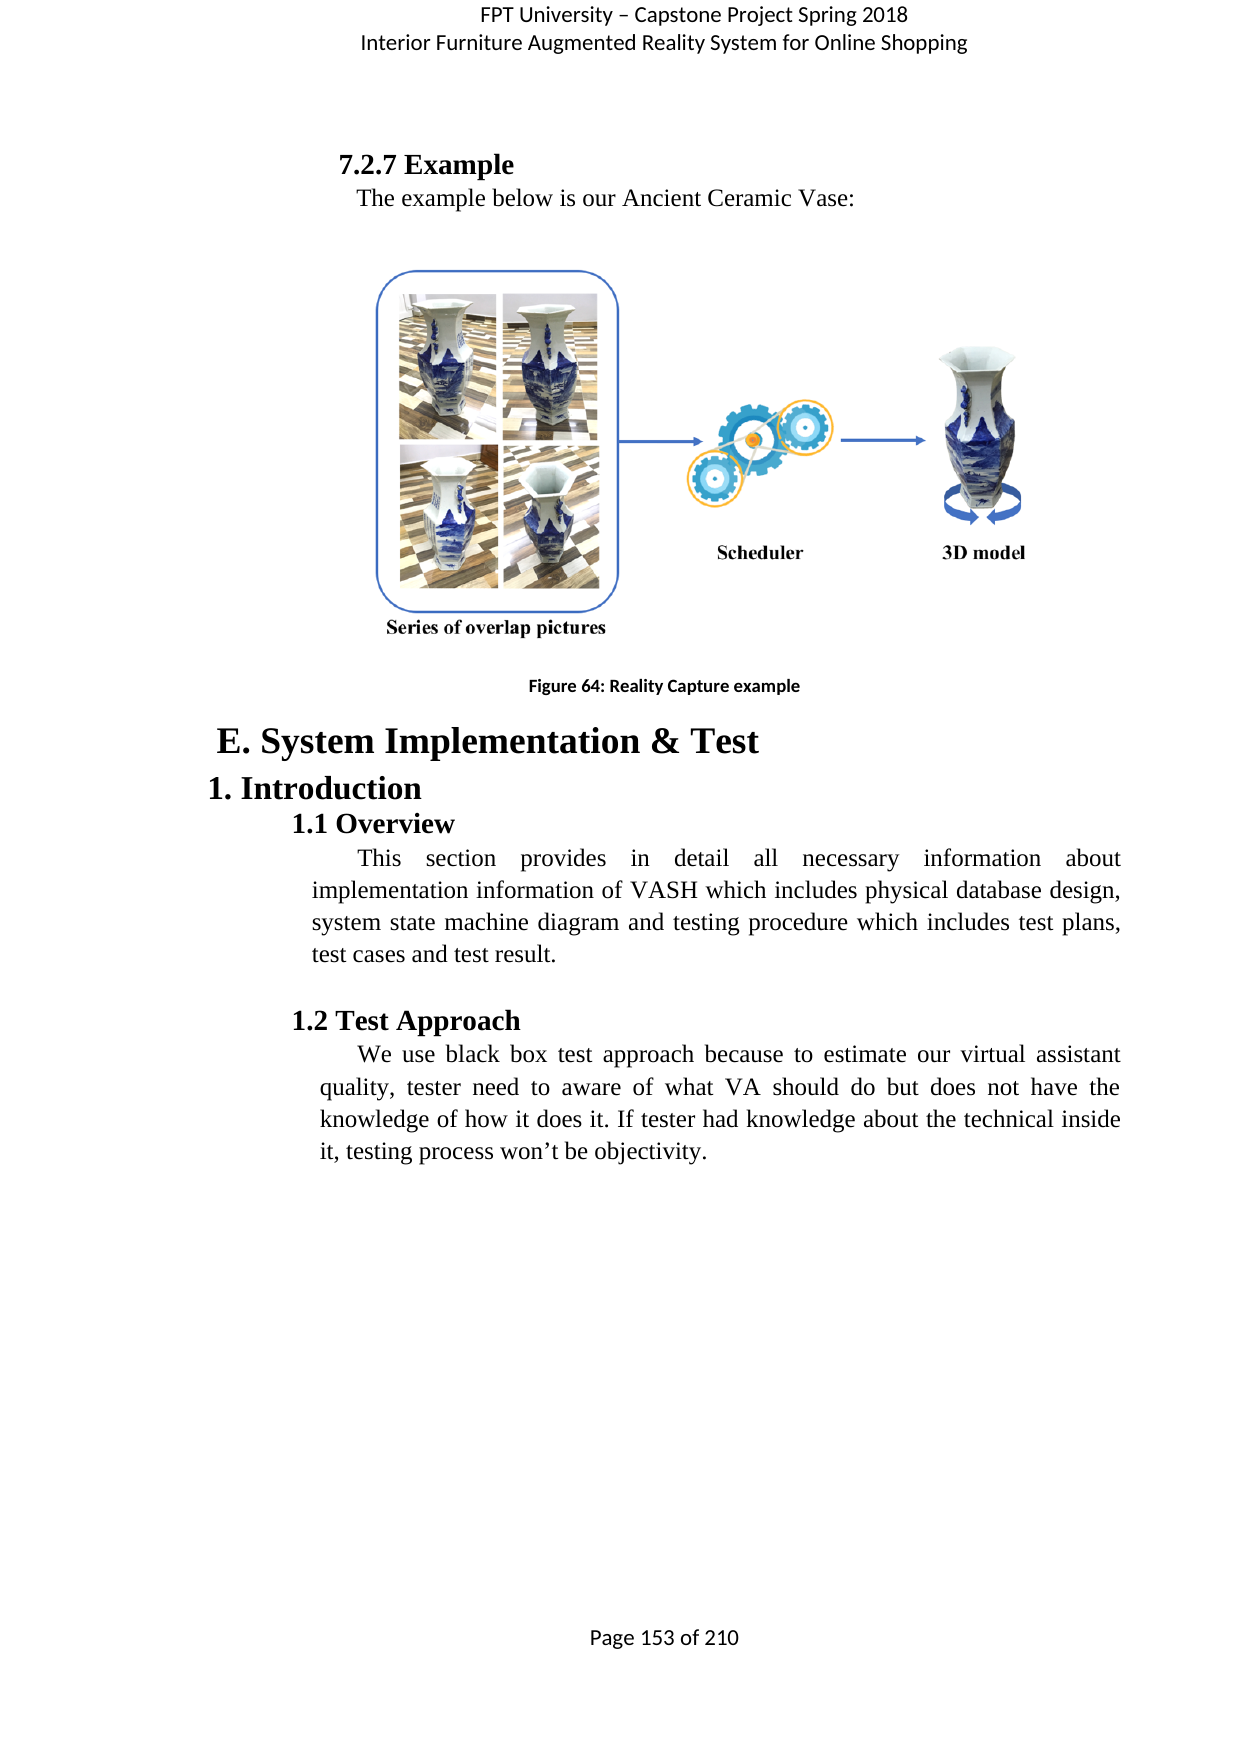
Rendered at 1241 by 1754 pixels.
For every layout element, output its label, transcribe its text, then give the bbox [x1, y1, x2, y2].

subtitle 1. Introduction [207, 768, 1122, 806]
text We use black box test approach because to estimate our virtual assistant quality, tester need to aware of what VA should do but does not have the knowledge of how it does it. If tester had knowledge about the technical inside it, testing process won’t be objectivity. [319, 1039, 1122, 1165]
subtitle E. System Implementation & Test [216, 718, 1122, 762]
text The example below is our Ancient Ceramic Vase: [356, 183, 1122, 212]
subtitle 1.1 Overview [291, 806, 1122, 840]
picture [300, 227, 1104, 675]
text This section provides in detail all necessary information about implementation information of VASH which includes physical database design, system state machine diagram and testing procedure which includes test plans, test cases and test result. [312, 843, 1122, 968]
subtitle 1.2 Test Approach [291, 1003, 1122, 1037]
subtitle 7.2.7 Example [338, 147, 1122, 181]
